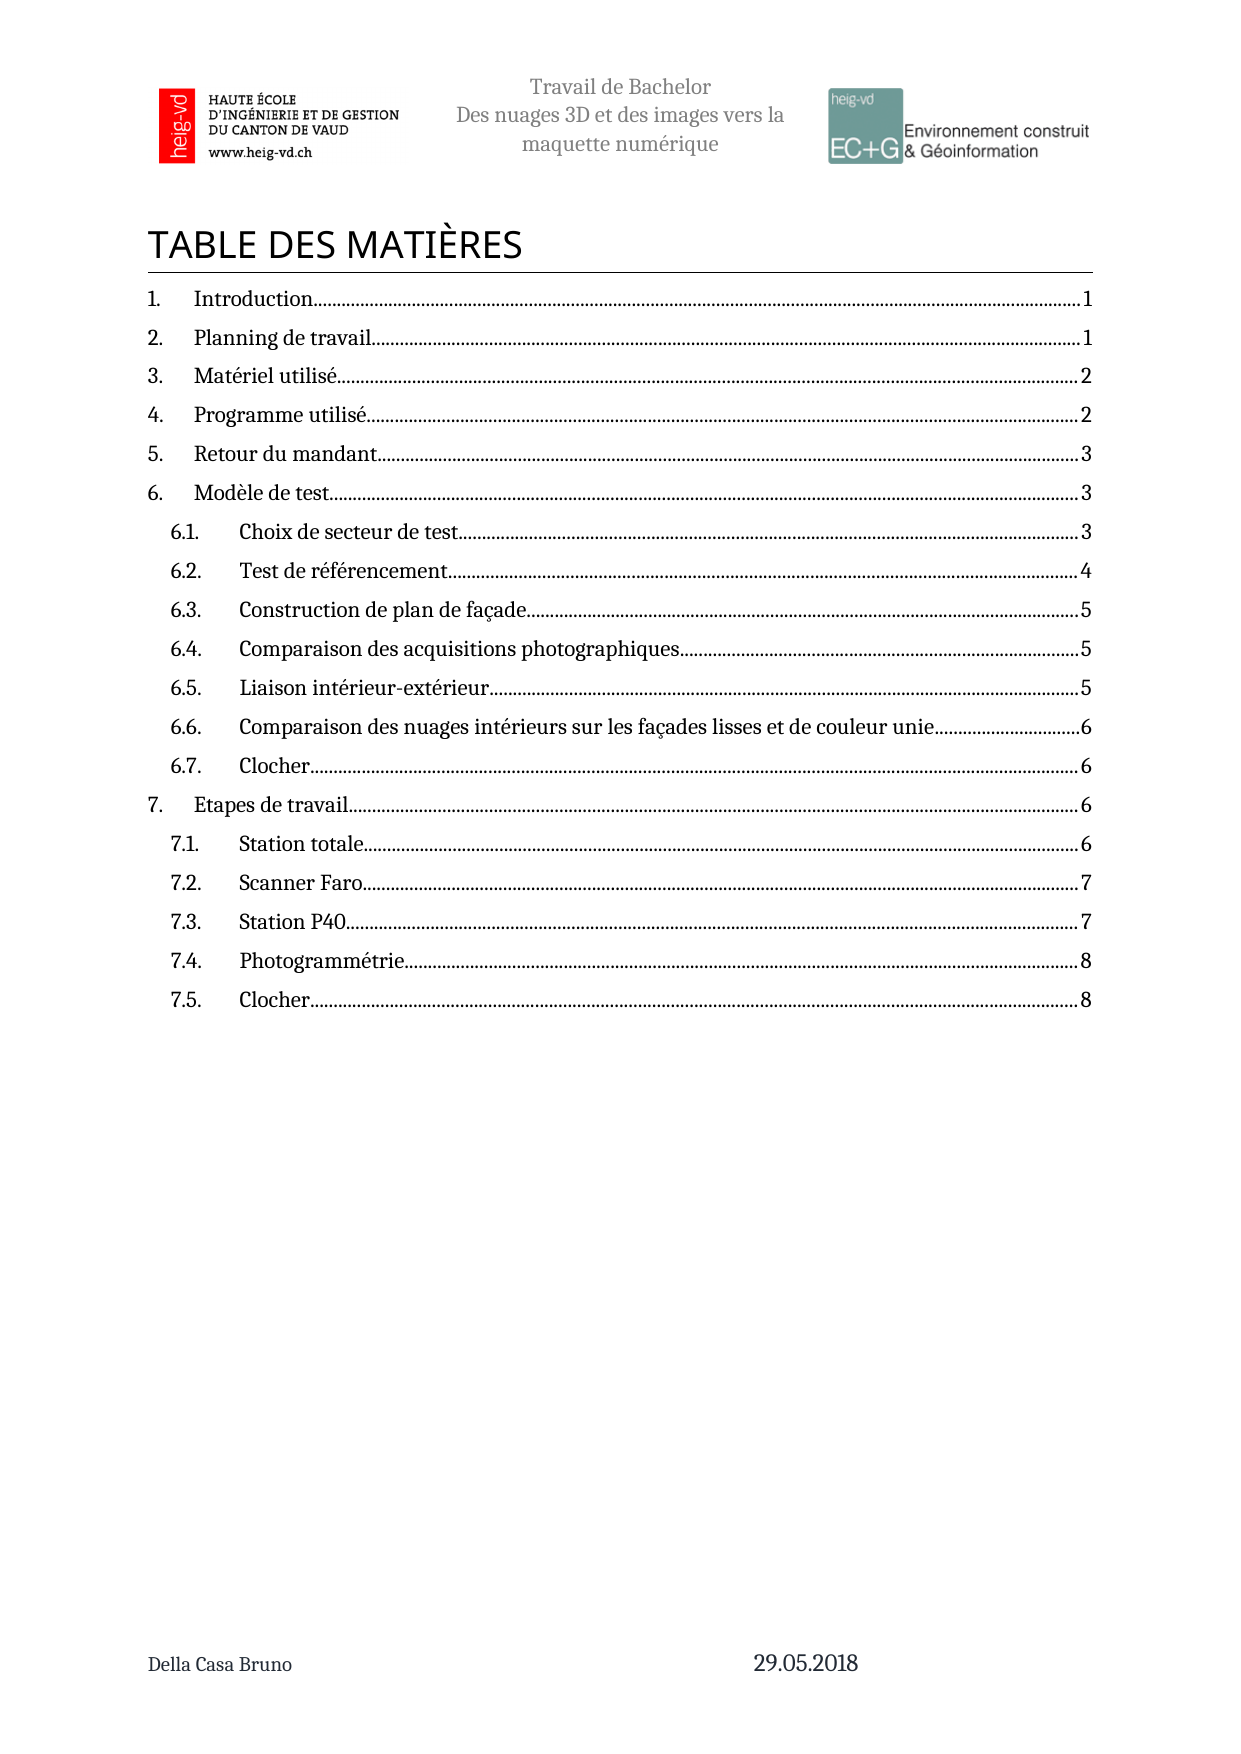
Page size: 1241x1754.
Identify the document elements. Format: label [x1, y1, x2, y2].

picture [147, 87, 410, 165]
picture [827, 87, 1093, 165]
